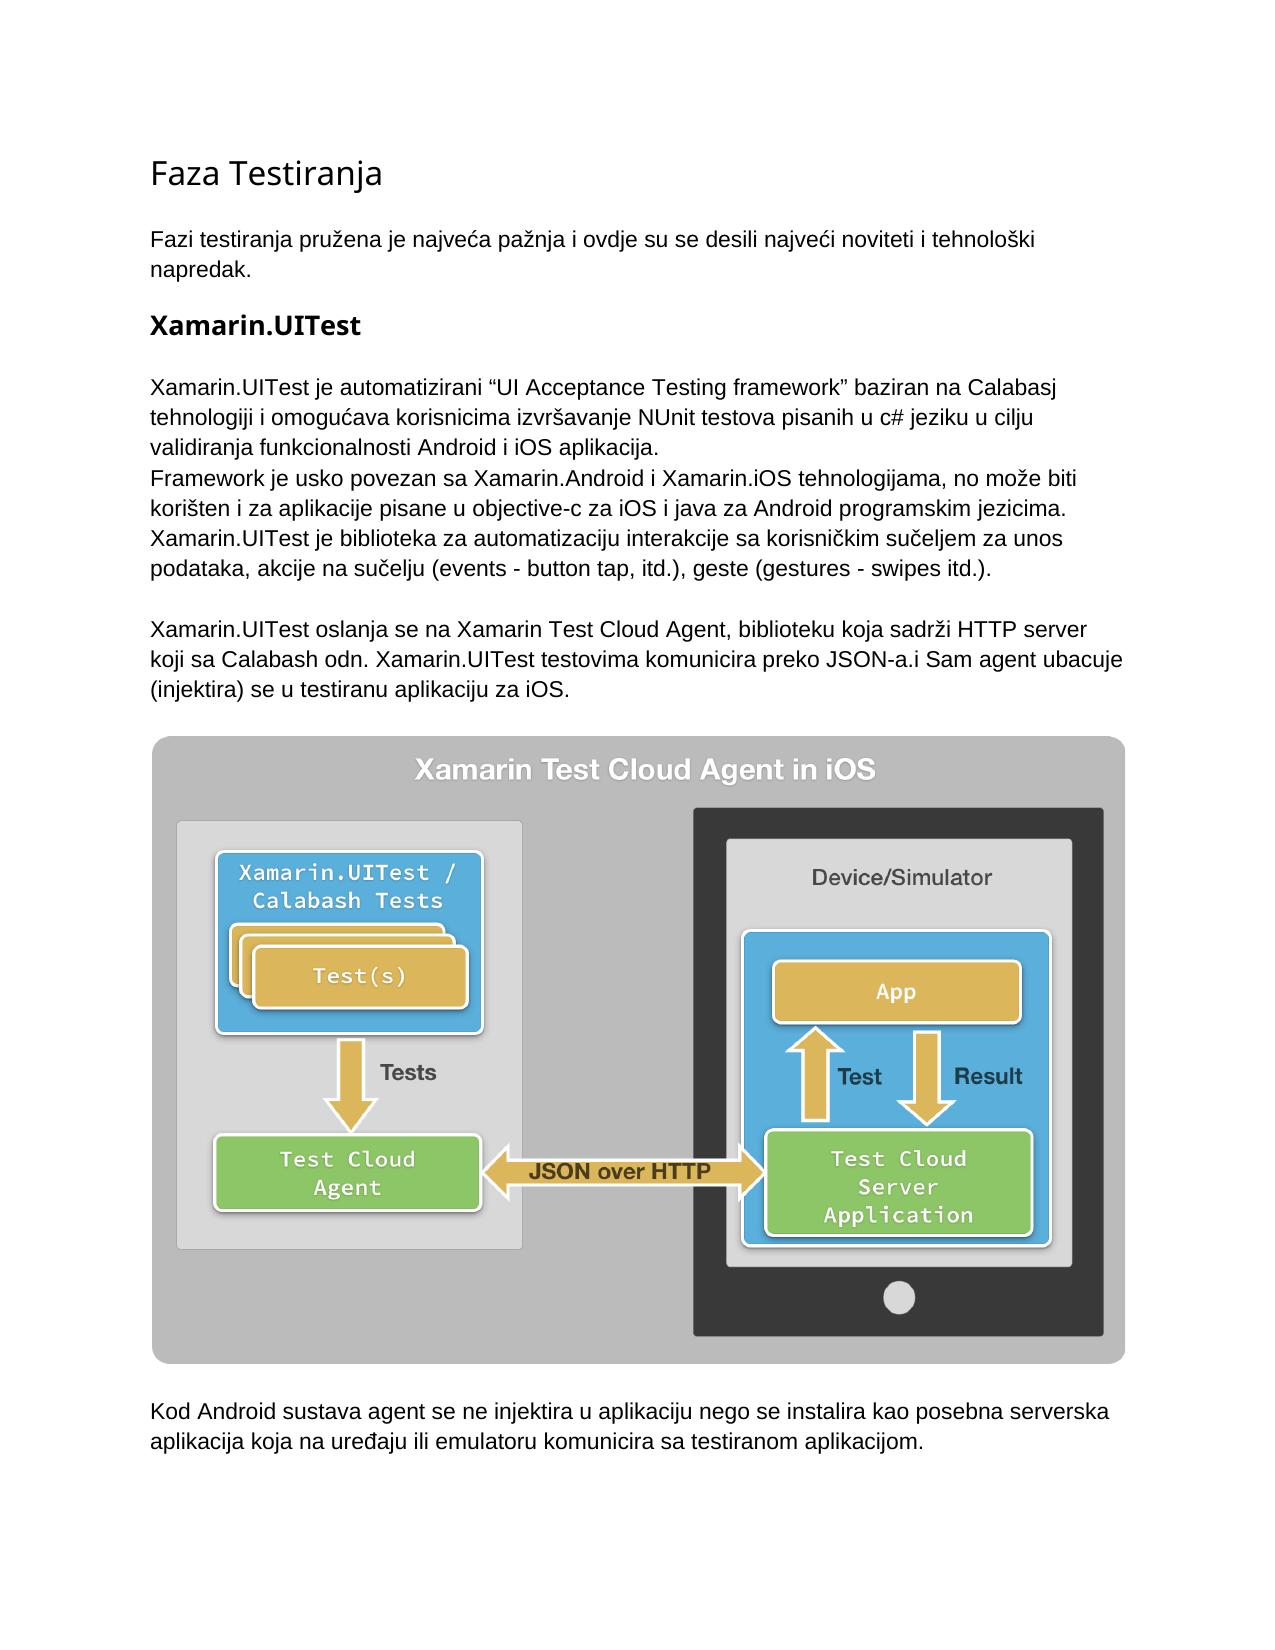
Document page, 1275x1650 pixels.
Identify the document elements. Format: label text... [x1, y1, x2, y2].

text Xamarin.UITest je automatizirani “UI Acceptance Testing framework” baziran na Calabasj tehnologiji i omogućava korisnicima izvršavanje NUnit testova pisanih u c# jeziku u cilju validiranja funkcionalnosti Android i iOS aplikacija. [150, 374, 1125, 461]
text Xamarin.UITest oslanja se na Xamarin Test Cloud Agent, biblioteku koja sadrži HTTP server koji sa Calabash odn. Xamarin.UITest testovima komunicira preko JSON-a.i Sam agent ubacuje (injektira) se u testiranu aplikaciju za iOS. [150, 616, 1125, 702]
subtitle Faza Testiranja [150, 150, 1125, 195]
text Xamarin.UITest je biblioteka za automatizaciju interakcije sa korisničkim sučeljem za unos podataka, akcije na sučelju (events - button tap, itd.), geste (gestures - swipes itd.). [150, 525, 1125, 582]
subtitle Xamarin.UITest [150, 307, 1125, 344]
text Fazi testiranja pružena je najveća pažnja i ovdje su se desili najveći noviteti i tehnološki napredak. [150, 226, 1125, 282]
picture [150, 736, 1125, 1364]
text Framework je usko povezan sa Xamarin.Android i Xamarin.iOS tehnologijama, no može biti korišten i za aplikacije pisane u objective-c za iOS i java za Android programskim jezicima. [150, 464, 1125, 521]
text Kod Android sustava agent se ne injektira u aplikaciju nego se instalira kao posebna serverska aplikacija koja na uređaju ili emulatoru komunicira sa testiranom aplikacijom. [150, 1398, 1125, 1454]
